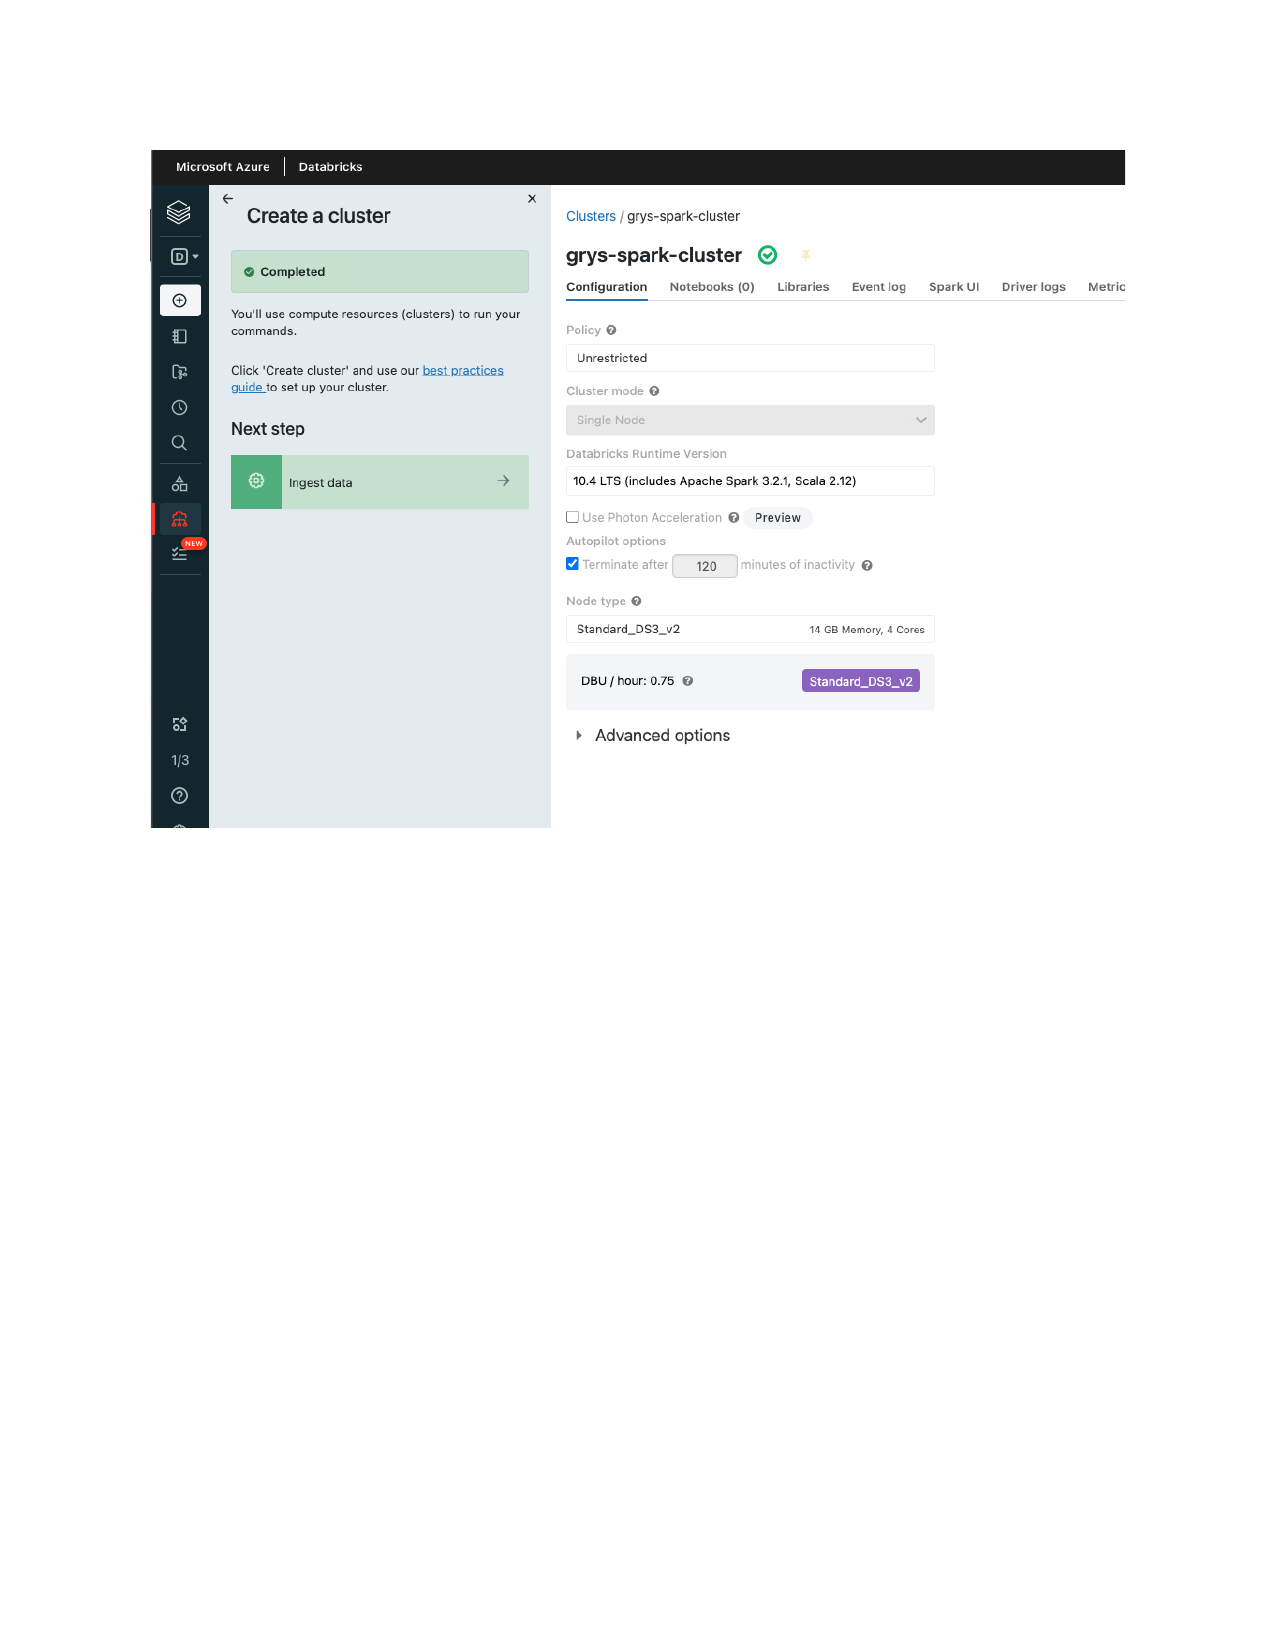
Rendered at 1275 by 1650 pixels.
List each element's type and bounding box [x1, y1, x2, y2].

picture [150, 150, 1125, 828]
